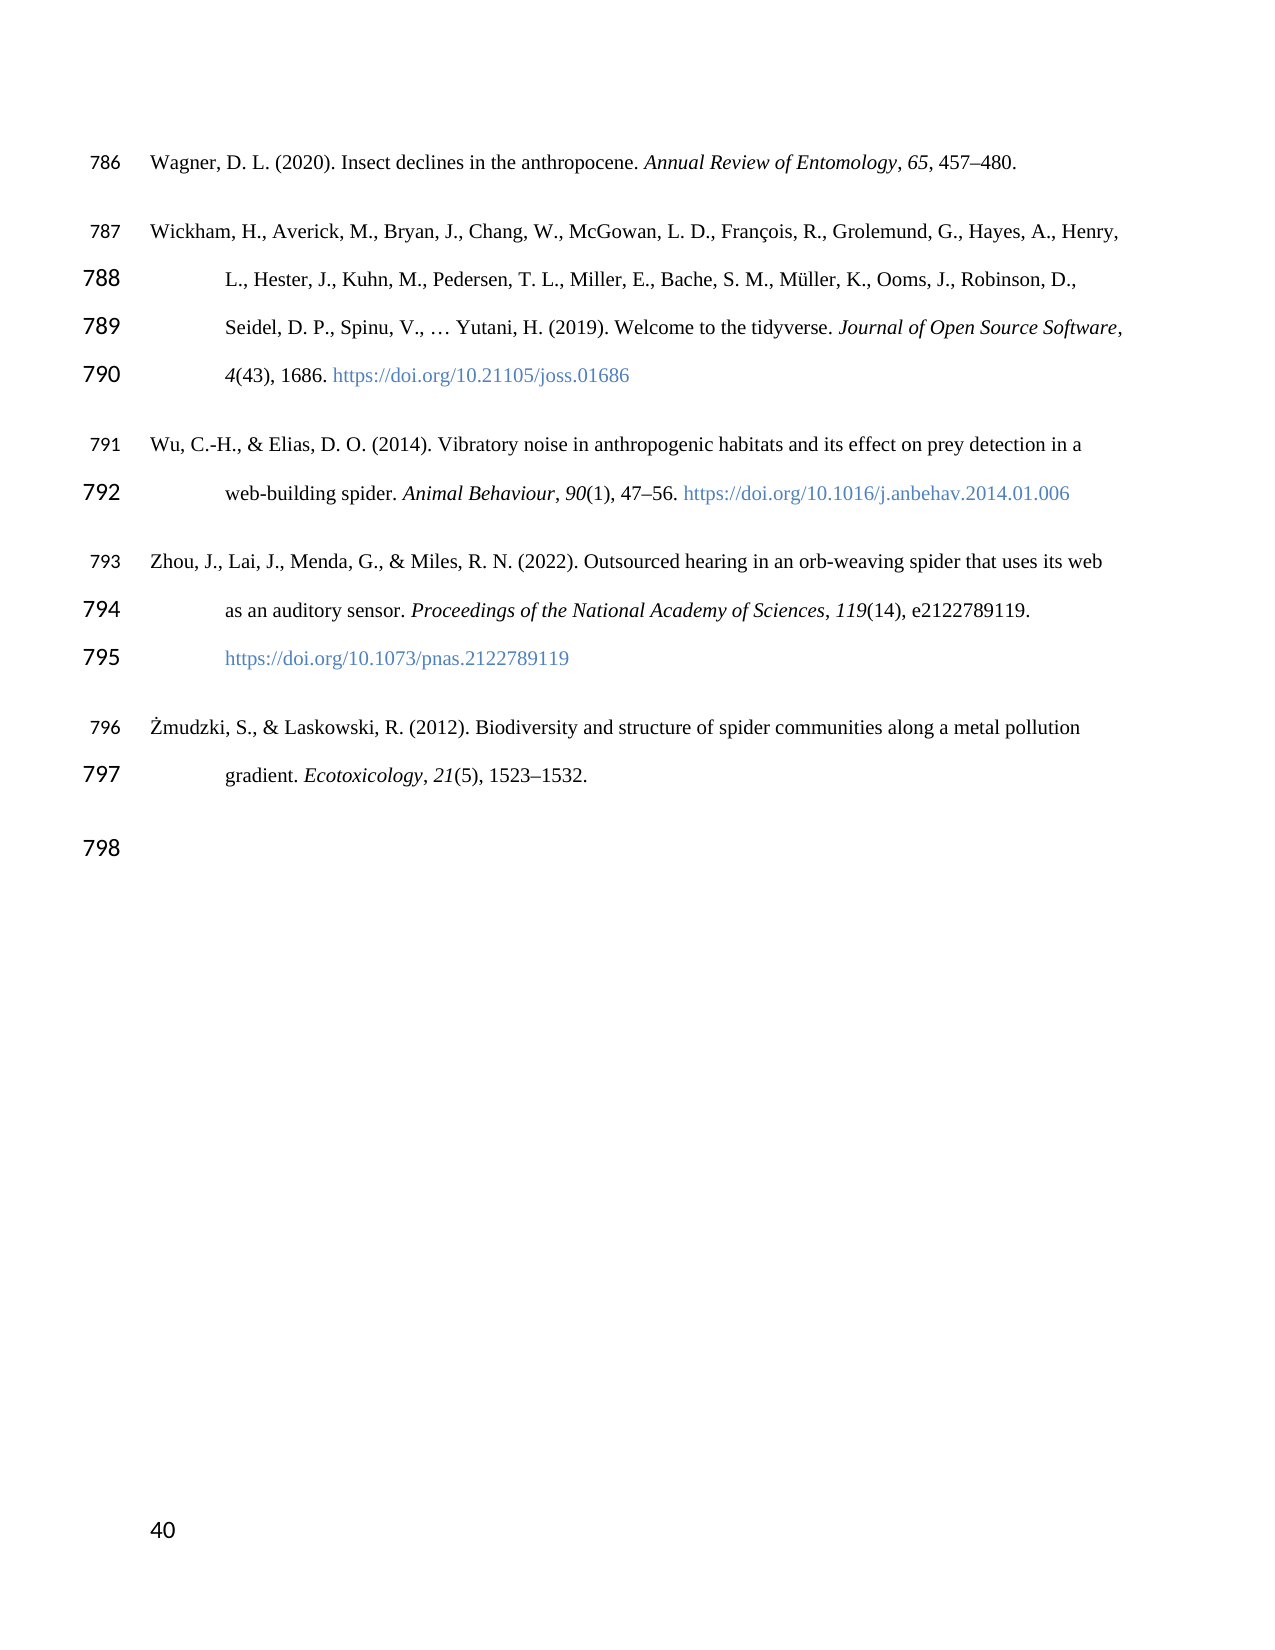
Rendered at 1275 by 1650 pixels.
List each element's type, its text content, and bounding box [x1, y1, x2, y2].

text Zhou, J., Lai, J., Menda, G., & Miles, R. N. (2022). Outsourced hearing in an orb-weaving spider that uses its web as an auditory sensor. Proceedings of the National Academy of Sciences, 119(14), e2122789119. https://doi.org/10.1073/pnas.2122789119 [150, 549, 1125, 670]
text Wagner, D. L. (2020). Insect declines in the anthropocene. Annual Review of Entomology, 65, 457–480. [150, 150, 1125, 174]
text Wu, C.-H., & Elias, D. O. (2014). Vibratory noise in anthropogenic habitats and its effect on prey detection in a web-building spider. Animal Behaviour, 90(1), 47–56. https://doi.org/10.1016/j.anbehav.2014.01.006 [150, 432, 1125, 504]
text Wickham, H., Averick, M., Bryan, J., Chang, W., McGowan, L. D., François, R., Grolemund, G., Hayes, A., Henry, L., Hester, J., Kuhn, M., Pedersen, T. L., Miller, E., Bache, S. M., Müller, K., Ooms, J., Robinson, D., Seidel, D. P., Spinu, V., … Yutani, H. (2019). Welcome to the tidyverse. Journal of Open Source Software, 4(43), 1686. https://doi.org/10.21105/joss.01686 [150, 219, 1125, 387]
text Żmudzki, S., & Laskowski, R. (2012). Biodiversity and structure of spider communities along a metal pollution gradient. Ecotoxicology, 21(5), 1523–1532. [150, 714, 1125, 787]
